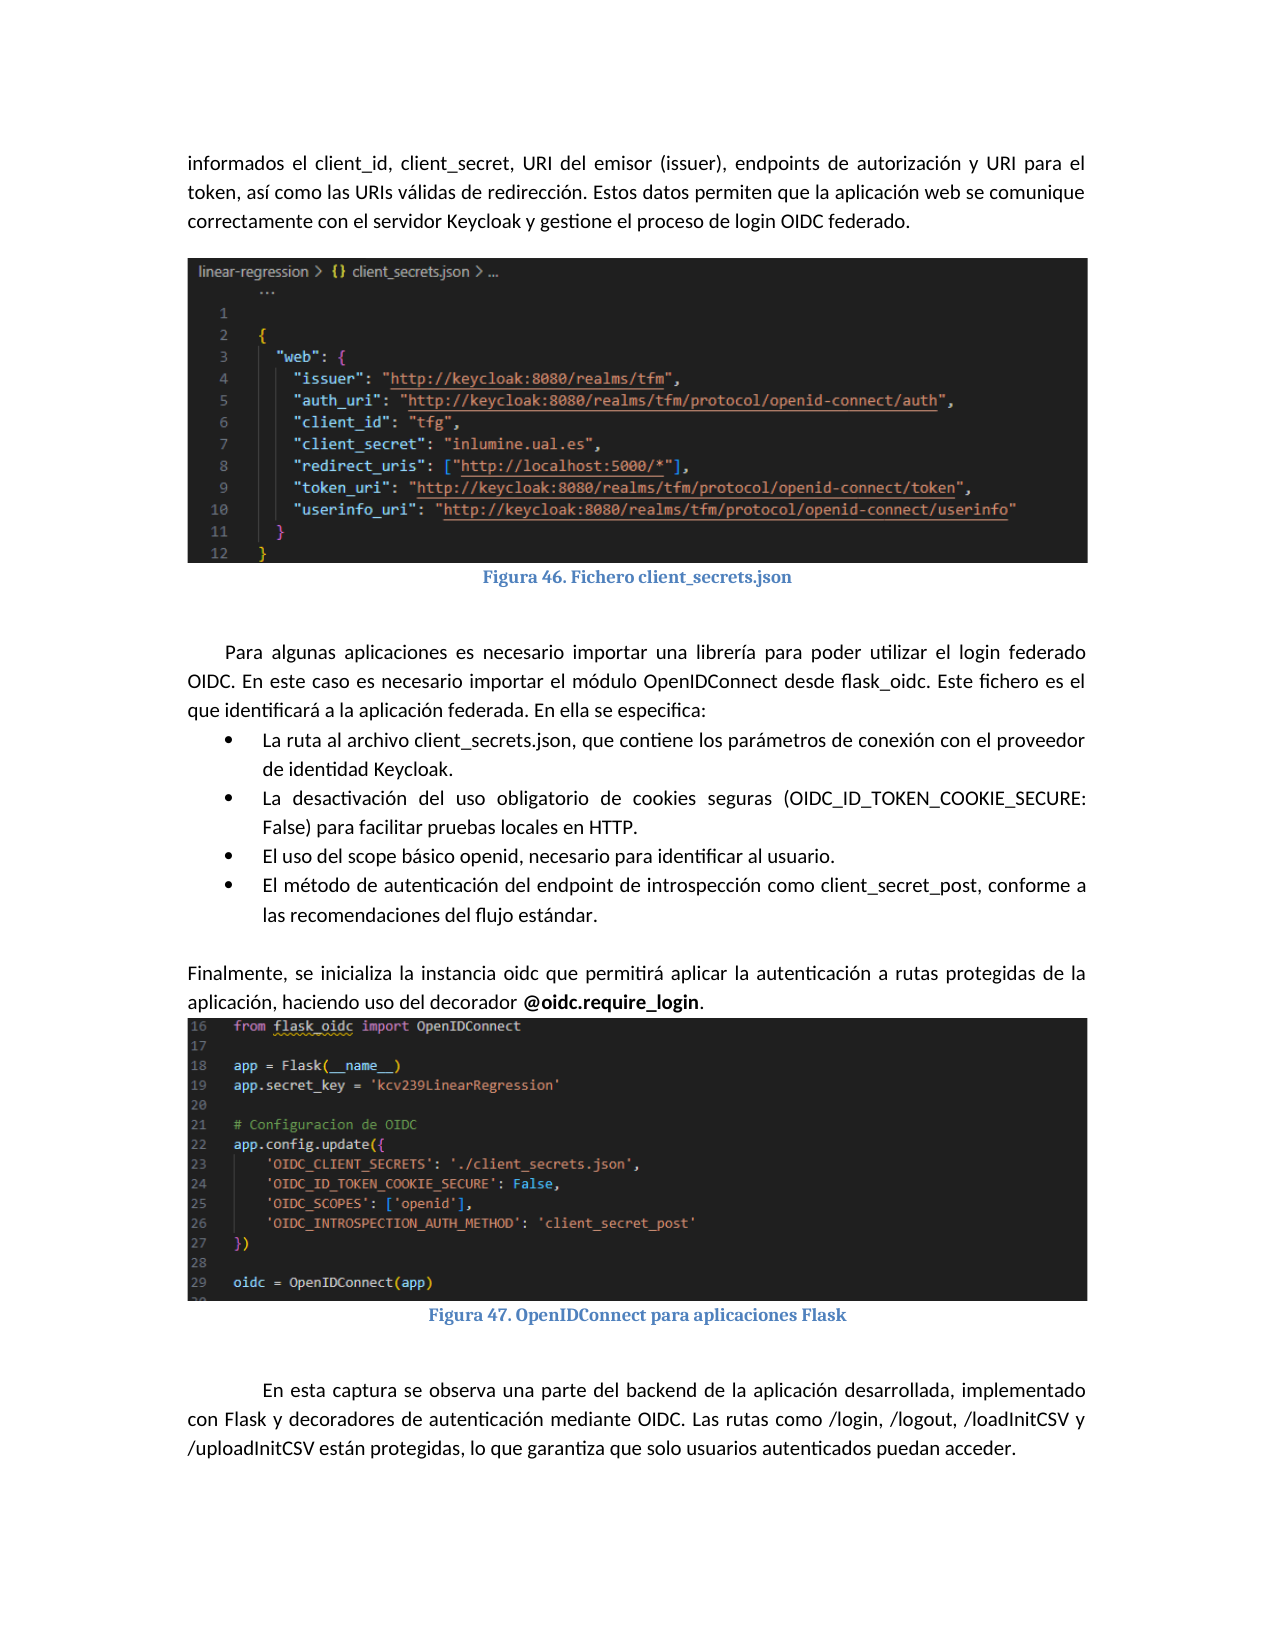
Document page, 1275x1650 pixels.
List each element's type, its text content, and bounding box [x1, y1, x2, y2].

text Para algunas aplicaciones es necesario importar una librería para poder utilizar el login federado OIDC. En este caso es necesario importar el módulo OpenIDConnect desde flask_oidc. Este fichero es el que identificará a la aplicación federada. En ella se especifica: [187, 639, 1087, 723]
list El uso del scope básico openid, necesario para identificar al usuario. [225, 843, 1087, 869]
list El método de autenticación del endpoint de introspección como client_secret_post, conforme a las recomendaciones del flujo estándar. [225, 873, 1087, 927]
picture [187, 1018, 1088, 1301]
list La ruta al archivo client_secrets.json, que contiene los parámetros de conexión con el proveedor de identidad Keycloak. [225, 727, 1087, 781]
text En esta captura se observa una parte del backend de la aplicación desarrollada, implementado con Flask y decoradores de autenticación mediante OIDC. Las rutas como /login, /logout, /loadInitCSV y /uploadInitCSV están protegidas, lo que garantiza que solo usuarios autenticados puedan acceder. [187, 1377, 1087, 1461]
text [187, 150, 1087, 234]
text Finalmente, se inicializa la instancia oidc que permitirá aplicar la autenticación a rutas protegidas de la aplicación, haciendo uso del decorador @oidc.require_login. [187, 960, 1087, 1015]
text Figura 46. Fichero client_secrets.json [187, 567, 1087, 588]
list La desactivación del uso obligatorio de cookies seguras (OIDC_ID_TOKEN_COOKIE_SECURE: False) para facilitar pruebas locales en HTTP. [225, 785, 1087, 840]
text Figura 47. OpenIDConnect para aplicaciones Flask [187, 1304, 1087, 1326]
picture [187, 258, 1088, 563]
